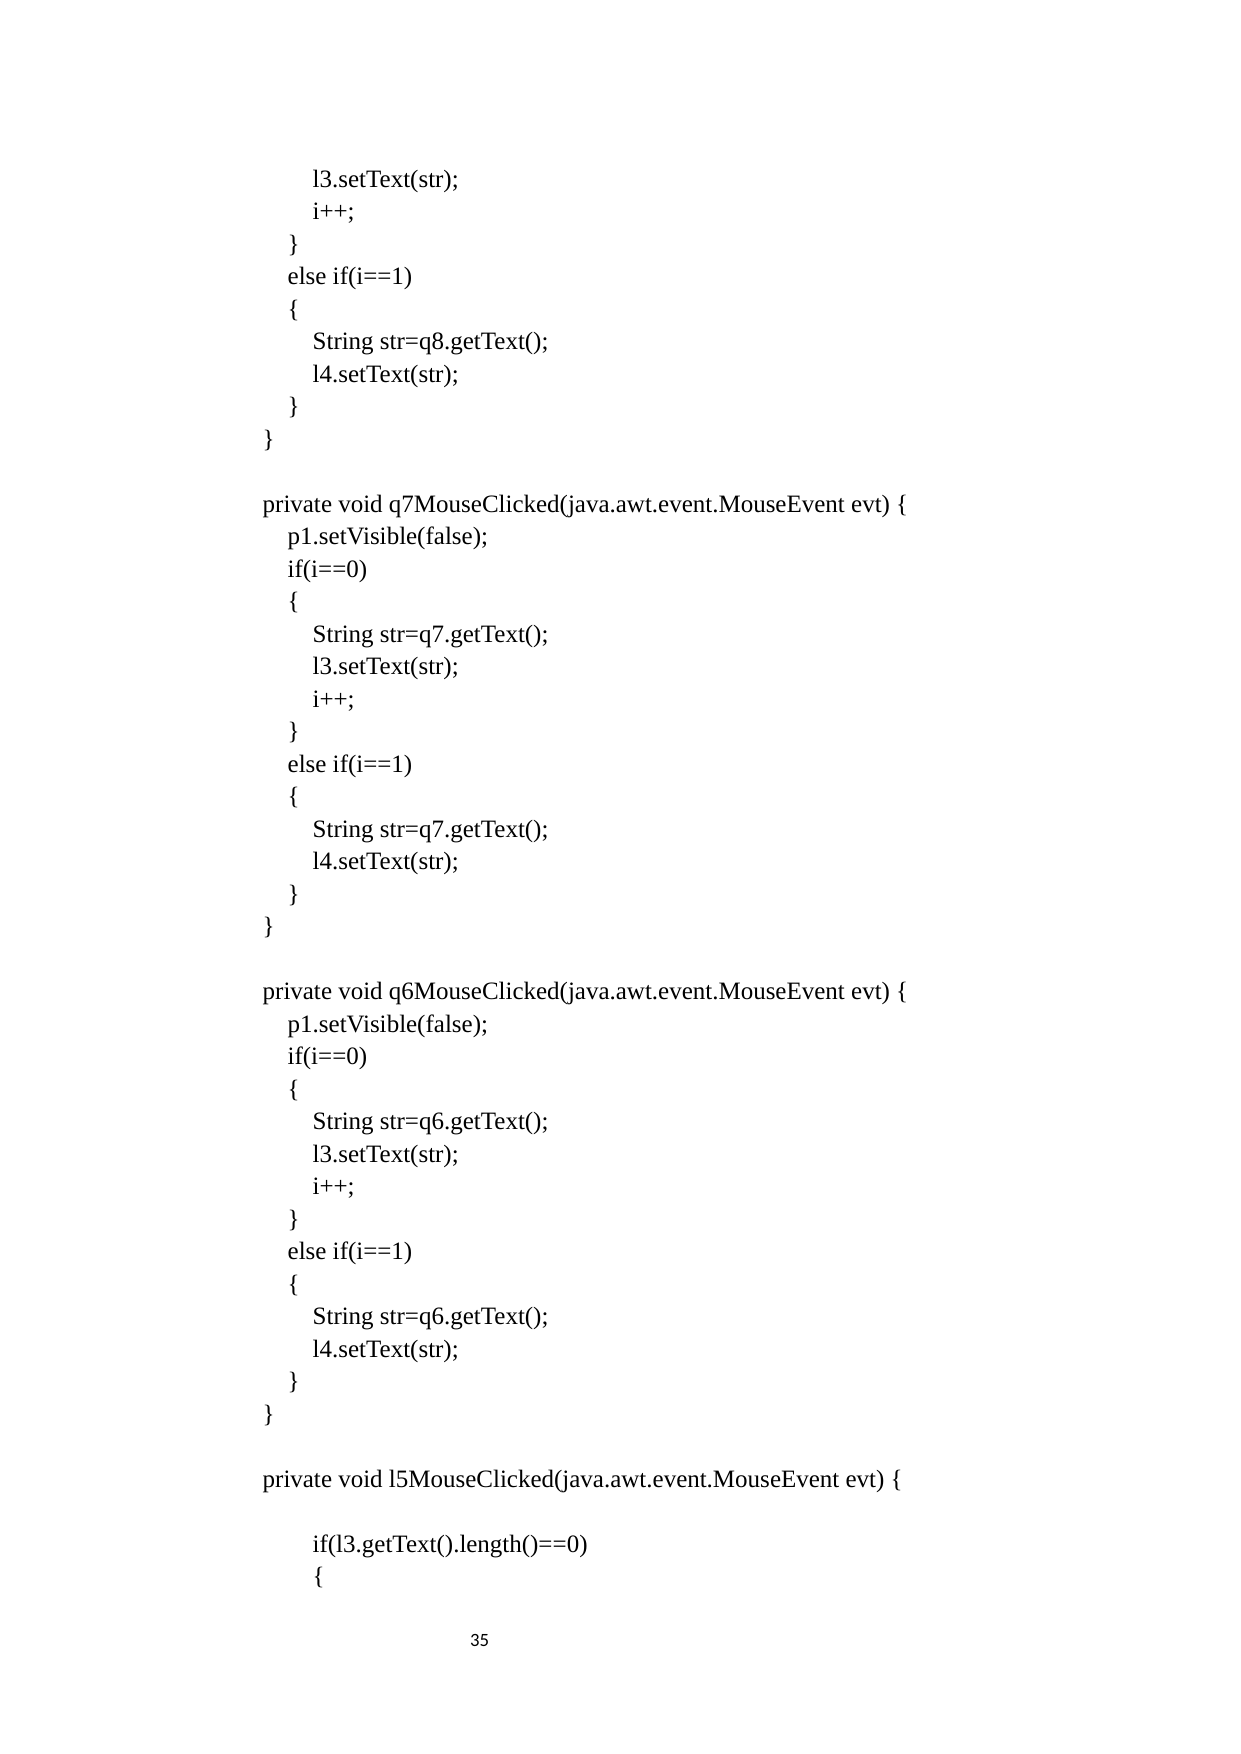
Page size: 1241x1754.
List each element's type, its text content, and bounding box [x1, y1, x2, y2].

text String str=q8.getText(); [187, 324, 1053, 357]
text { [187, 1559, 1053, 1592]
text private void l5MouseClicked(java.awt.event.MouseEvent evt) { [187, 1462, 1053, 1494]
text } [187, 877, 1053, 909]
text } [187, 1202, 1053, 1234]
text } [187, 1364, 1053, 1397]
text if(i==0) [187, 1039, 1053, 1072]
text else if(i==1) [187, 747, 1053, 779]
text String str=q7.getText(); [187, 812, 1053, 844]
text { [187, 1267, 1053, 1299]
text String str=q6.getText(); [187, 1299, 1053, 1332]
text } [187, 714, 1053, 747]
text { [187, 292, 1053, 324]
text if(i==0) [187, 552, 1053, 584]
text i++; [187, 682, 1053, 714]
text String str=q7.getText(); [187, 617, 1053, 649]
text l3.setText(str); [187, 649, 1053, 682]
text { [187, 1072, 1053, 1104]
text } [187, 389, 1053, 422]
text l3.setText(str); [187, 162, 1053, 194]
text private void q6MouseClicked(java.awt.event.MouseEvent evt) { [187, 974, 1053, 1007]
text l4.setText(str); [187, 357, 1053, 389]
text p1.setVisible(false); [187, 1007, 1053, 1039]
text } [187, 1397, 1053, 1429]
text p1.setVisible(false); [187, 519, 1053, 552]
text if(l3.getText().length()==0) [187, 1527, 1053, 1559]
text l3.setText(str); [187, 1137, 1053, 1169]
text else if(i==1) [187, 1234, 1053, 1267]
text } [187, 909, 1053, 942]
text i++; [187, 194, 1053, 227]
text } [187, 422, 1053, 454]
text String str=q6.getText(); [187, 1104, 1053, 1137]
text private void q7MouseClicked(java.awt.event.MouseEvent evt) { [187, 487, 1053, 519]
text i++; [187, 1169, 1053, 1202]
text } [187, 227, 1053, 259]
text else if(i==1) [187, 259, 1053, 292]
text l4.setText(str); [187, 844, 1053, 877]
text l4.setText(str); [187, 1332, 1053, 1364]
text { [187, 584, 1053, 617]
text { [187, 779, 1053, 812]
